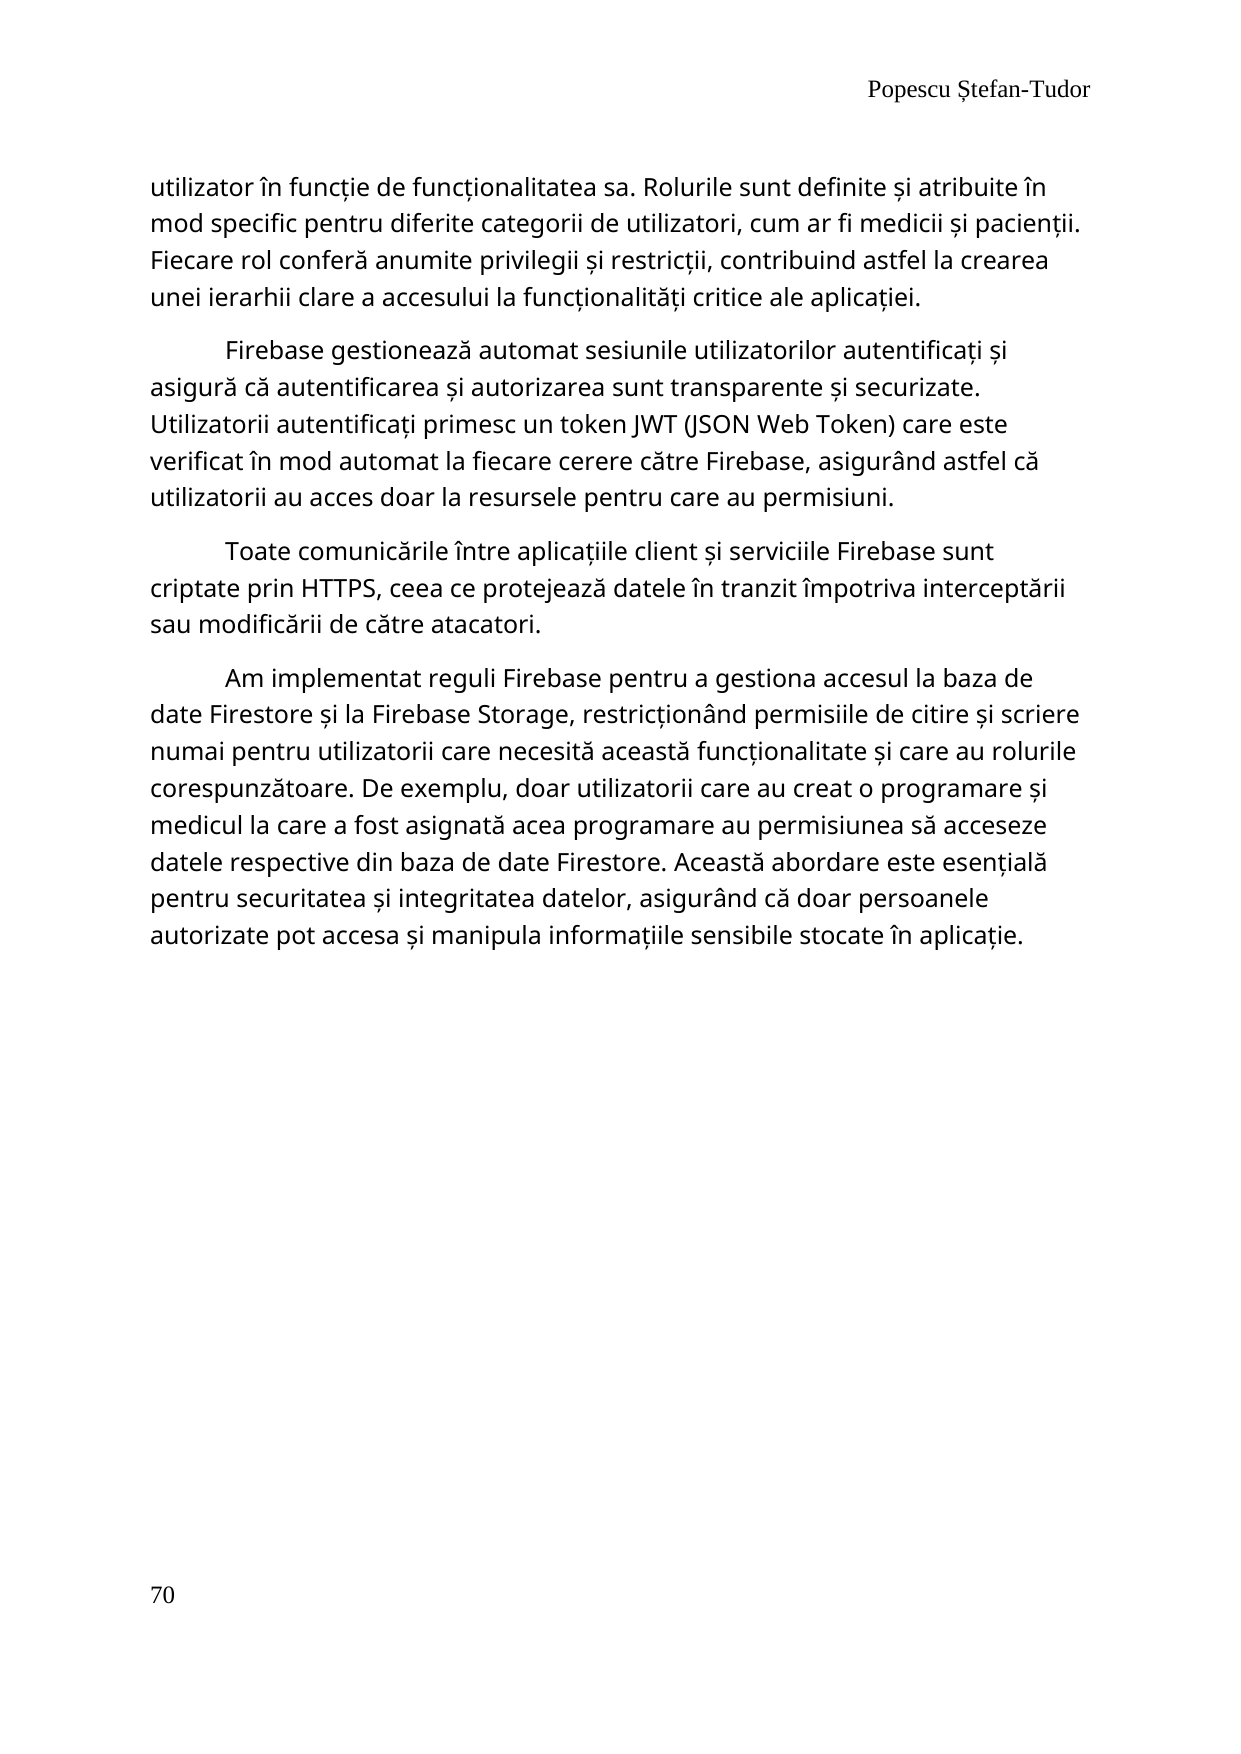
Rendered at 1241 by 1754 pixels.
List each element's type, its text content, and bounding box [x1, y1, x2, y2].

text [150, 169, 1090, 313]
text Am implementat reguli Firebase pentru a gestiona accesul la baza de date Firestore și la Firebase Storage, restricționând permisiile de citire și scriere numai pentru utilizatorii care necesită această funcționalitate și care au rolurile corespunzătoare. De exemplu, doar utilizatorii care au creat o programare și medicul la care a fost asignată acea programare au permisiunea să acceseze datele respective din baza de date Firestore. Această abordare este esențială pentru securitatea și integritatea datelor, asigurând că doar persoanele autorizate pot accesa și manipula informațiile sensibile stocate în aplicație. [150, 660, 1090, 952]
text Firebase gestionează automat sesiunile utilizatorilor autentificați și asigură că autentificarea și autorizarea sunt transparente și securizate. Utilizatorii autentificați primesc un token JWT (JSON Web Token) care este verificat în mod automat la fiecare cerere către Firebase, asigurând astfel că utilizatorii au acces doar la resursele pentru care au permisiuni. [150, 333, 1090, 514]
text Toate comunicările între aplicațiile client și serviciile Firebase sunt criptate prin HTTPS, ceea ce protejează datele în tranzit împotriva interceptării sau modificării de către atacatori. [150, 533, 1090, 641]
